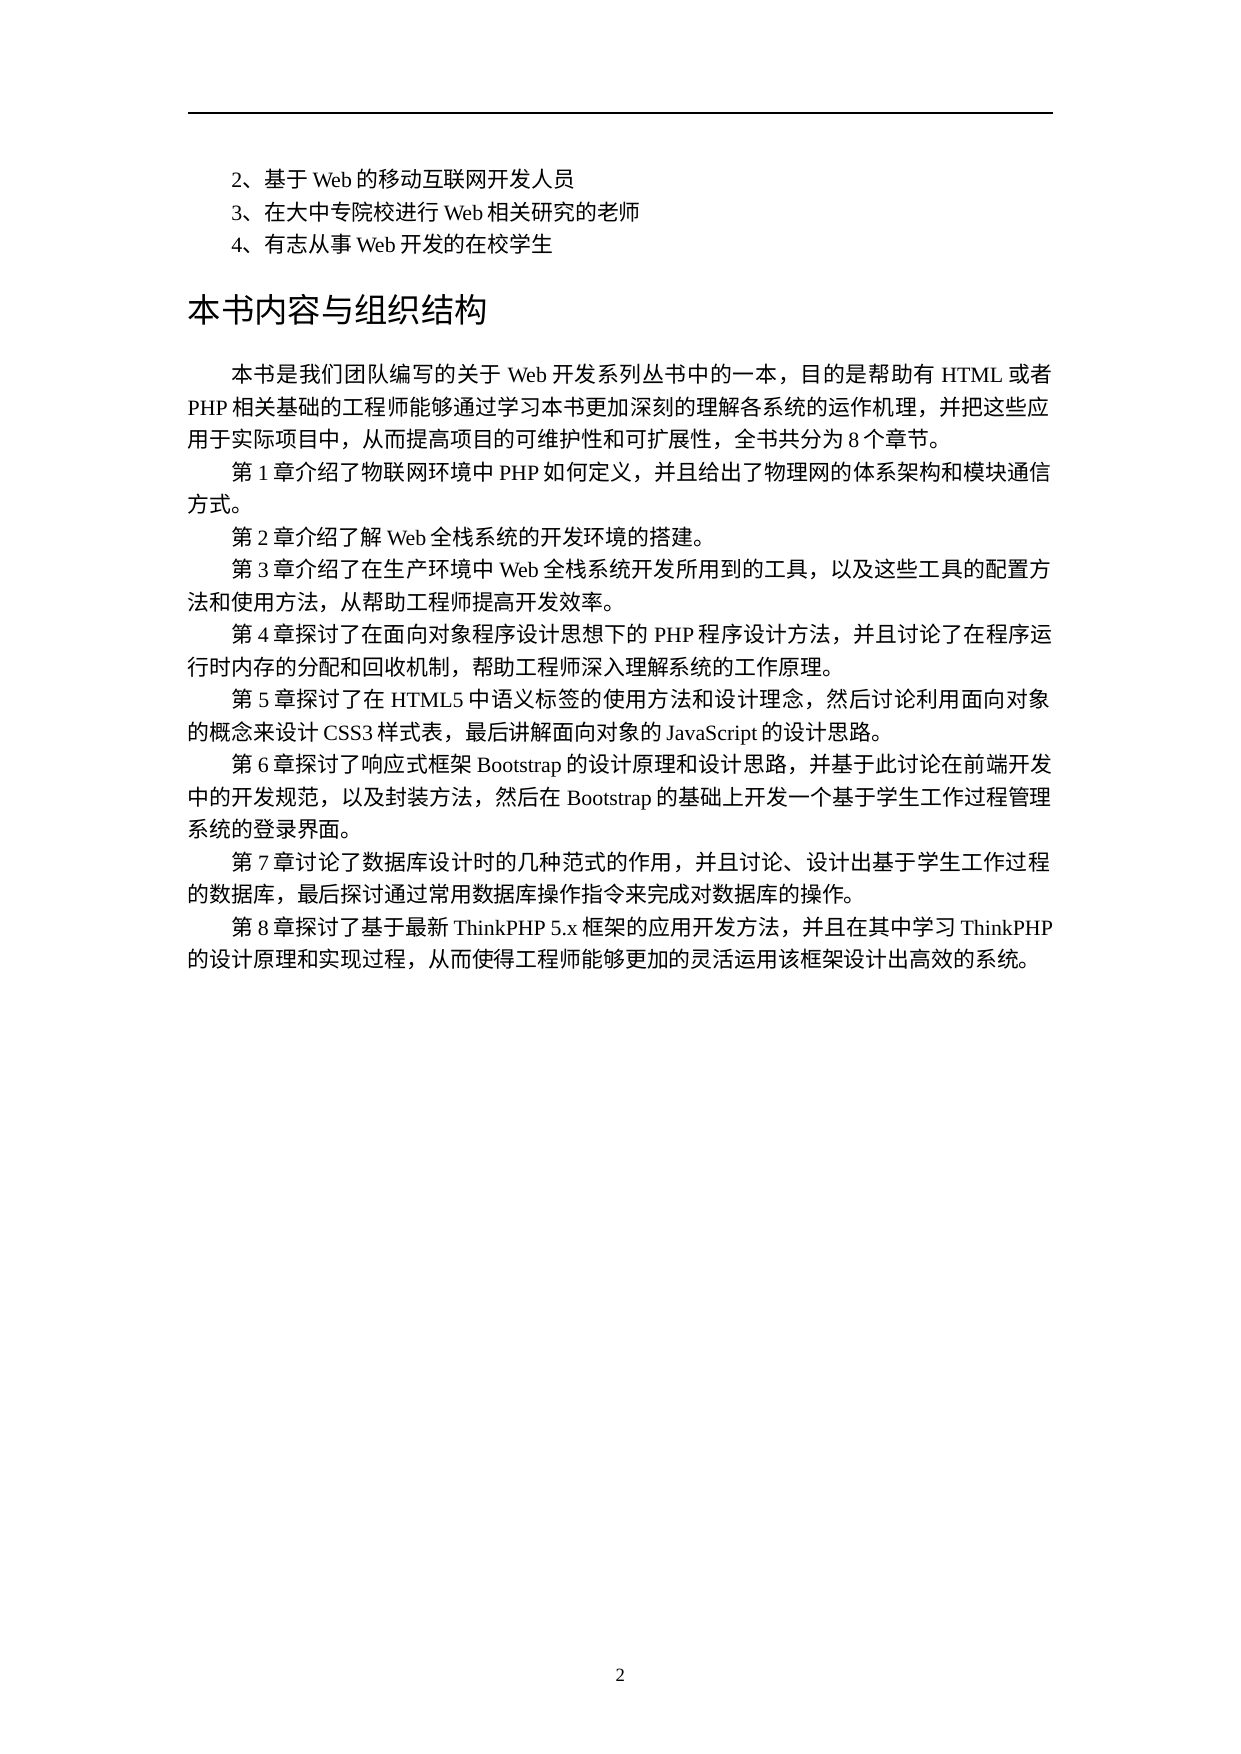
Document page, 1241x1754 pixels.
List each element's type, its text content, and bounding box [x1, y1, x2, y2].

text 第7章讨论了数据库设计时的几种范式的作用，并且讨论、设计出基于学生工作过程的数据库，最后探讨通过常用数据库操作指令来完成对数据库的操作。 [187, 844, 1053, 909]
text 第5章探讨了在HTML5中语义标签的使用方法和设计理念，然后讨论利用面向对象的概念来设计CSS3样式表，最后讲解面向对象的JavaScript的设计思路。 [187, 682, 1053, 747]
text 第6章探讨了响应式框架Bootstrap的设计原理和设计思路，并基于此讨论在前端开发中的开发规范，以及封装方法，然后在Bootstrap的基础上开发一个基于学生工作过程管理系统的登录界面。 [187, 747, 1053, 844]
text 3、在大中专院校进行Web相关研究的老师 [187, 194, 1053, 227]
text 本书内容与组织结构 [187, 276, 1053, 341]
text 第3章介绍了在生产环境中Web全栈系统开发所用到的工具，以及这些工具的配置方法和使用方法，从帮助工程师提高开发效率。 [187, 552, 1053, 617]
text 第4章探讨了在面向对象程序设计思想下的PHP程序设计方法，并且讨论了在程序运行时内存的分配和回收机制，帮助工程师深入理解系统的工作原理。 [187, 617, 1053, 682]
text 2、基于Web的移动互联网开发人员 [187, 162, 1053, 194]
text 第2章介绍了解Web全栈系统的开发环境的搭建。 [187, 519, 1053, 552]
text 第1章介绍了物联网环境中PHP如何定义，并且给出了物理网的体系架构和模块通信方式。 [187, 454, 1053, 519]
text 本书是我们团队编写的关于Web开发系列丛书中的一本，目的是帮助有HTML或者PHP相关基础的工程师能够通过学习本书更加深刻的理解各系统的运作机理，并把这些应用于实际项目中，从而提高项目的可维护性和可扩展性，全书共分为8个章节。 [187, 357, 1053, 454]
text 4、有志从事Web开发的在校学生 [187, 227, 1053, 259]
text 第8章探讨了基于最新ThinkPHP 5.x框架的应用开发方法，并且在其中学习ThinkPHP的设计原理和实现过程，从而使得工程师能够更加的灵活运用该框架设计出高效的系统。 [187, 909, 1053, 974]
